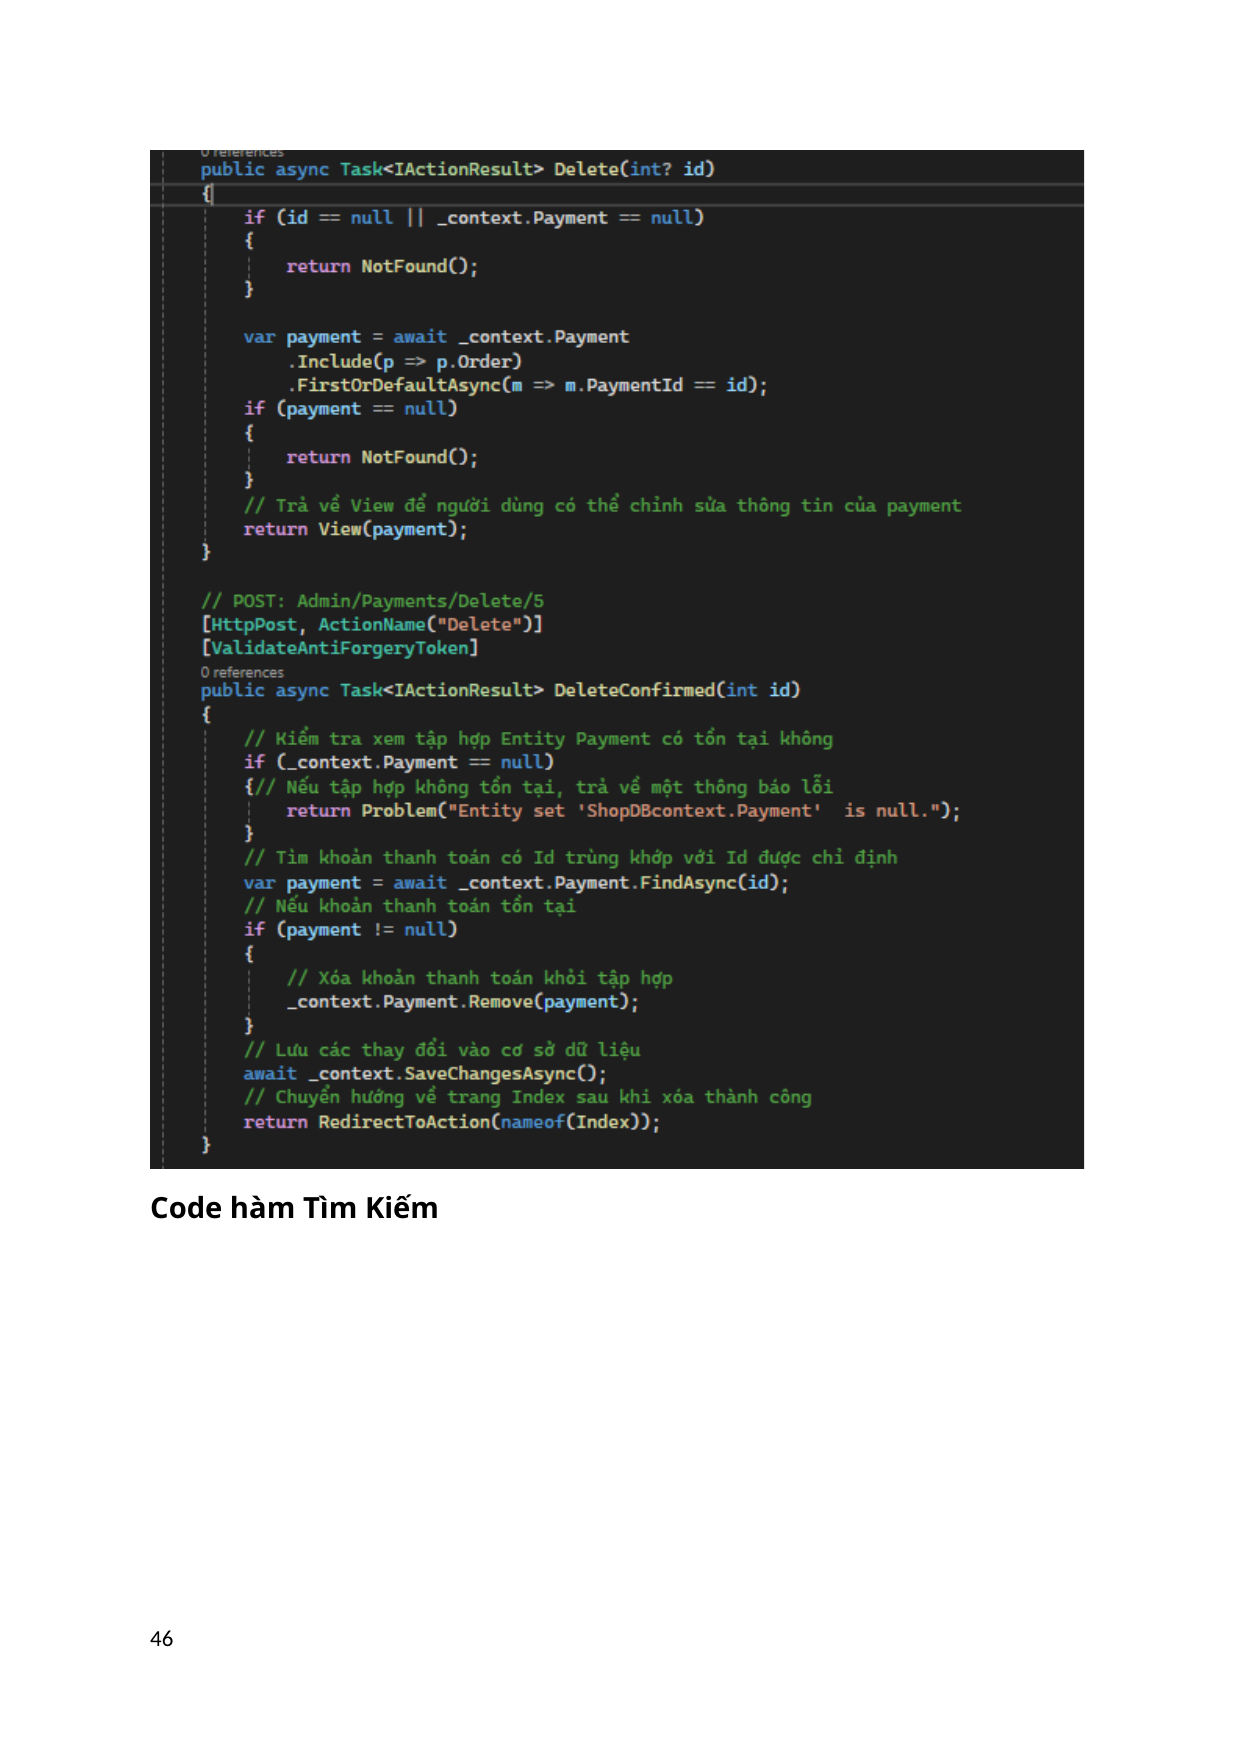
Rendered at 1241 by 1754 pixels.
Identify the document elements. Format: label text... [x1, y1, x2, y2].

picture [150, 150, 1085, 1169]
text Code hàm Tìm Kiếm [150, 1187, 1090, 1227]
